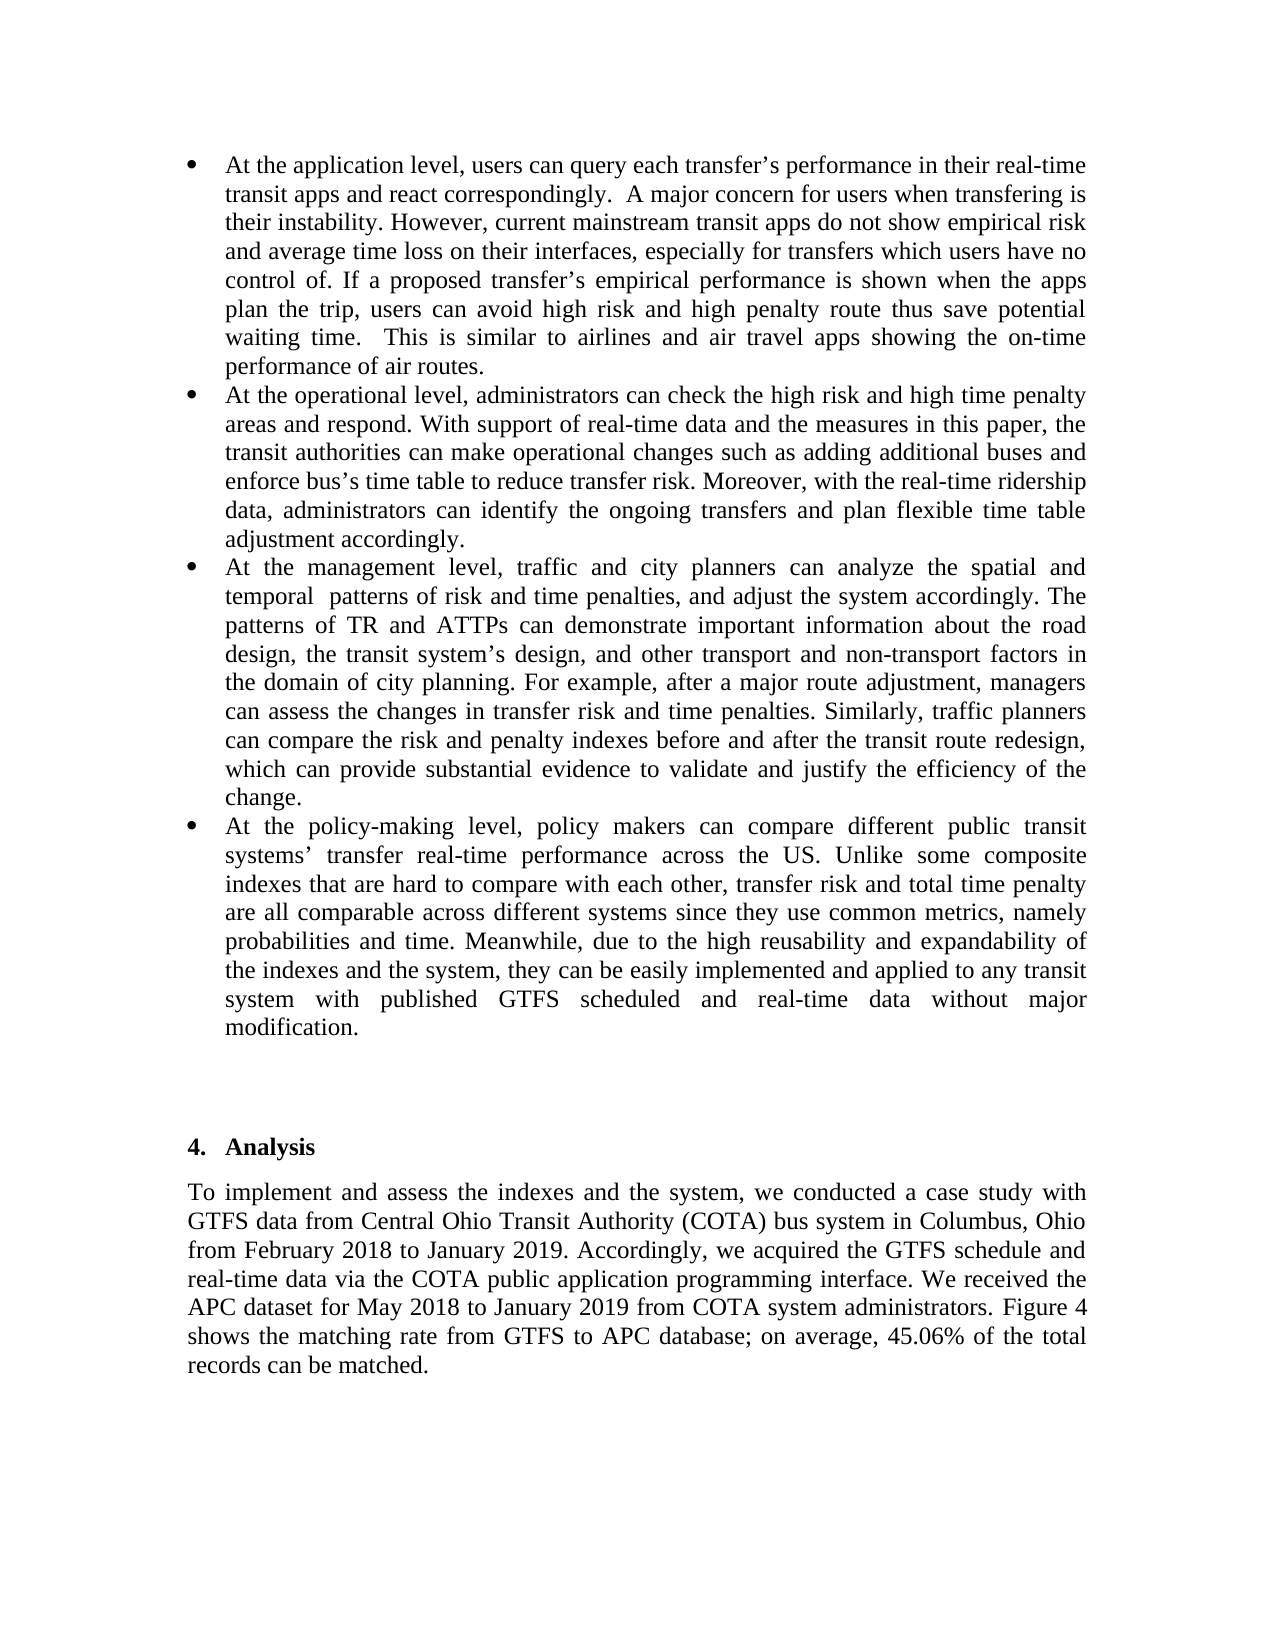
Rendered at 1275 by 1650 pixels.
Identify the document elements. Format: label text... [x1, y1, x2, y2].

list At the operational level, administrators can check the high risk and high time penalty areas and respond. With support of real-time data and the measures in this paper, the transit authorities can make operational changes such as adding additional buses and enforce bus’s time table to reduce transfer risk. Moreover, with the real-time ridership data, administrators can identify the ongoing transfers and plan flexible time table adjustment accordingly. [187, 380, 1087, 552]
list At the policy-making level, policy makers can compare different public transit systems’ transfer real-time performance across the US. Unlike some composite indexes that are hard to compare with each other, transfer risk and total time penalty are all comparable across different systems since they use common metrics, namely probabilities and time. Meanwhile, due to the high reusability and expandability of the indexes and the system, they can be easily implemented and applied to any transit system with published GTFS scheduled and real-time data without major modification. [187, 811, 1087, 1041]
list At the management level, traffic and city planners can analyze the spatial and temporal patterns of risk and time penalties, and adjust the system accordingly. The patterns of TR and ATTPs can demonstrate important information about the road design, the transit system’s design, and other transport and non-transport factors in the domain of city planning. For example, after a major route adjustment, managers can assess the changes in transfer risk and time penalties. Similarly, traffic planners can compare the risk and penalty indexes before and after the transit route redesign, which can provide substantial evidence to validate and justify the efficiency of the change. [187, 552, 1087, 811]
list Analysis [187, 1132, 1087, 1161]
text To implement and assess the indexes and the system, we conducted a case study with GTFS data from Central Ohio Transit Authority (COTA) bus system in Columbus, Ohio from February 2018 to January 2019. Accordingly, we acquired the GTFS schedule and real-time data via the COTA public application programming interface. We received the APC dataset for May 2018 to January 2019 from COTA system administrators. Figure 4 shows the matching rate from GTFS to APC database; on average, 45.06% of the total records can be matched. [187, 1177, 1087, 1379]
list At the application level, users can query each transfer’s performance in their real-time transit apps and react correspondingly. A major concern for users when transfering is their instability. However, current mainstream transit apps do not show empirical risk and average time loss on their interfaces, especially for transfers which users have no control of. If a proposed transfer’s empirical performance is shown when the apps plan the trip, users can avoid high risk and high penalty route thus save potential waiting time. This is similar to airlines and air travel apps showing the on-time performance of air routes. [187, 150, 1087, 380]
